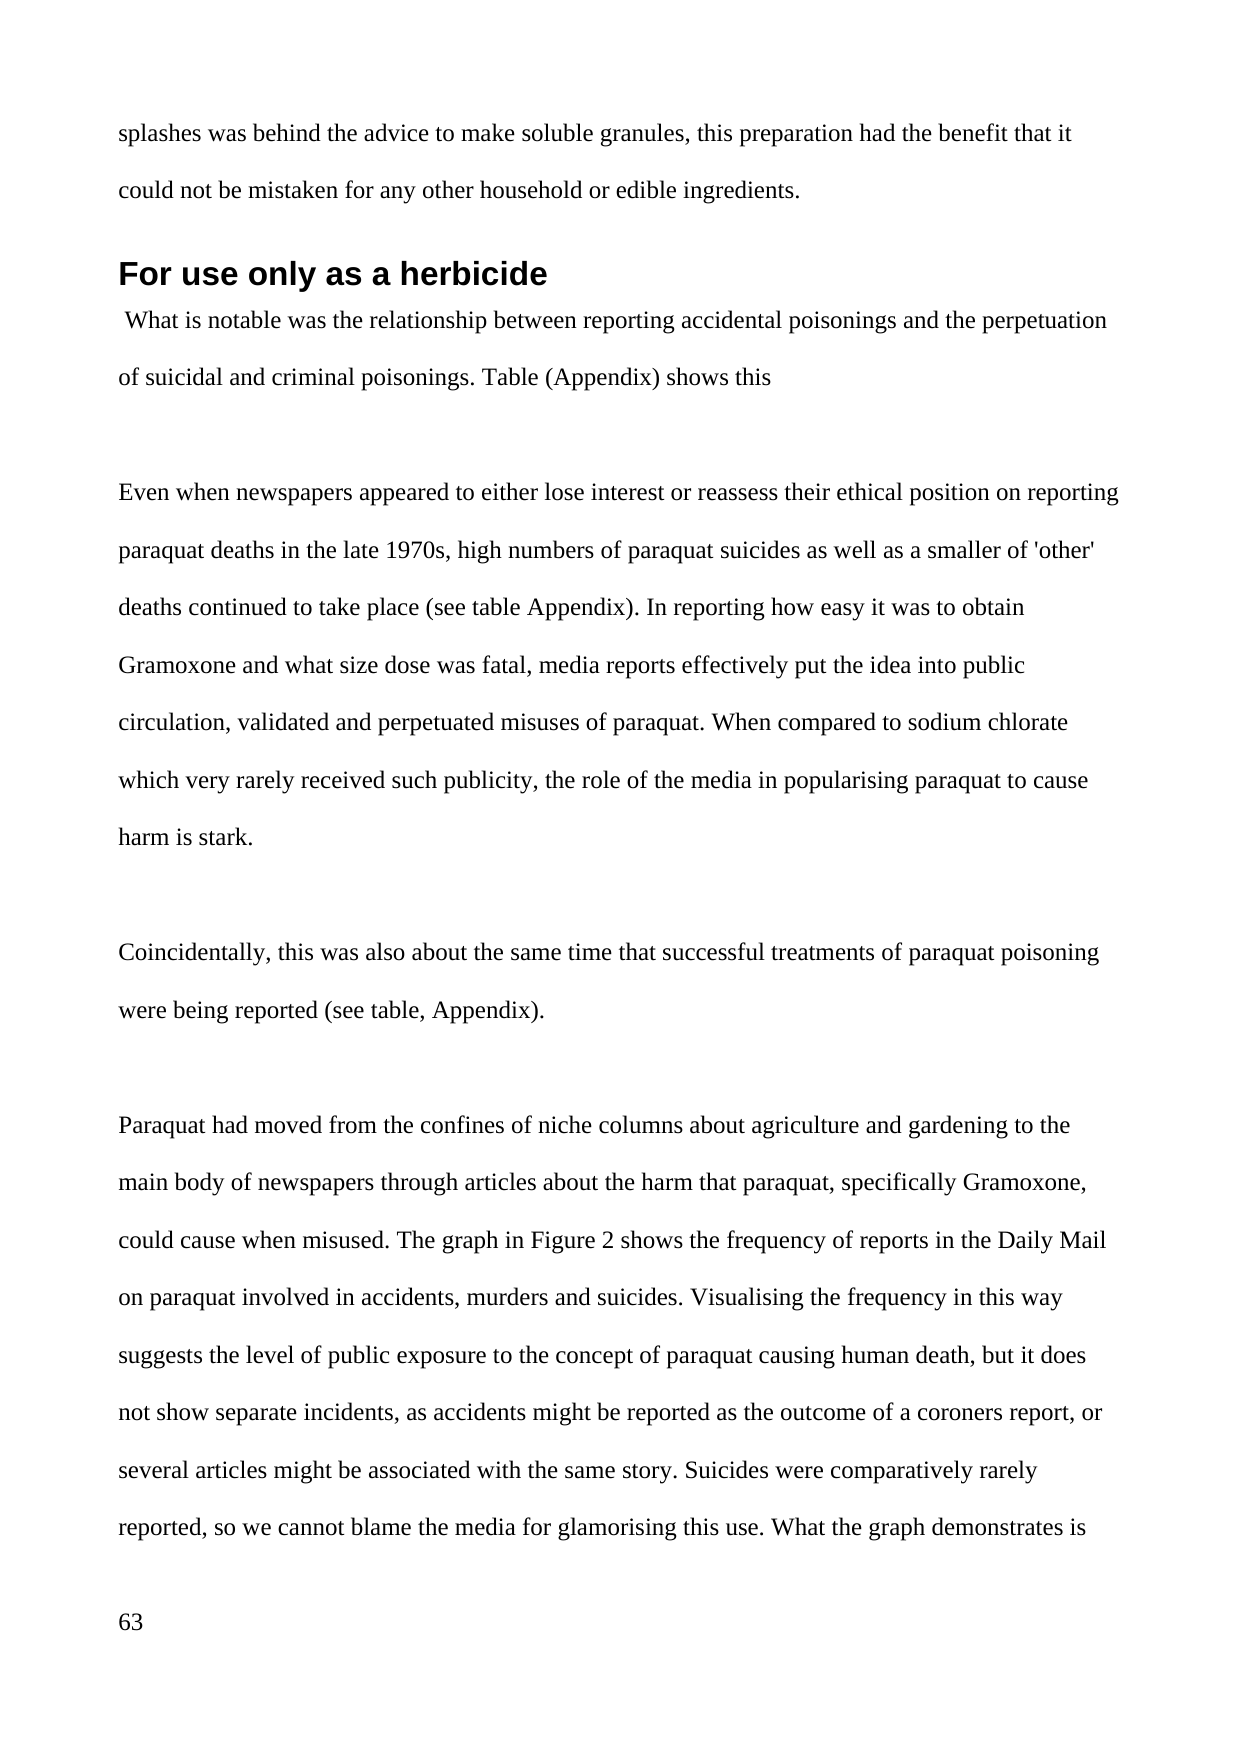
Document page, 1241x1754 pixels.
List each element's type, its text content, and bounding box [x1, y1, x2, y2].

subtitle For use only as a herbicide [118, 254, 1122, 292]
text What is notable was the relationship between reporting accidental poisonings and the perpetuation of suicidal and criminal poisonings. Table (Appendix) shows this [118, 305, 1122, 391]
text Even when newspapers appeared to either lose interest or reassess their ethical position on reporting paraquat deaths in the late 1970s, high numbers of paraquat suicides as well as a smaller of 'other' deaths continued to take place (see table Appendix). In reporting how easy it was to obtain Gramoxone and what size dose was fatal, media reports effectively put the idea into public circulation, validated and perpetuated misuses of paraquat. When compared to sodium chlorate which very rarely received such publicity, the role of the media in popularising paraquat to cause harm is stark. [118, 477, 1122, 851]
text Coincidentally, this was also about the same time that successful treatments of paraquat poisoning were being reported (see table, Appendix). [118, 937, 1122, 1024]
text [118, 1110, 1122, 1541]
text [118, 118, 1122, 204]
